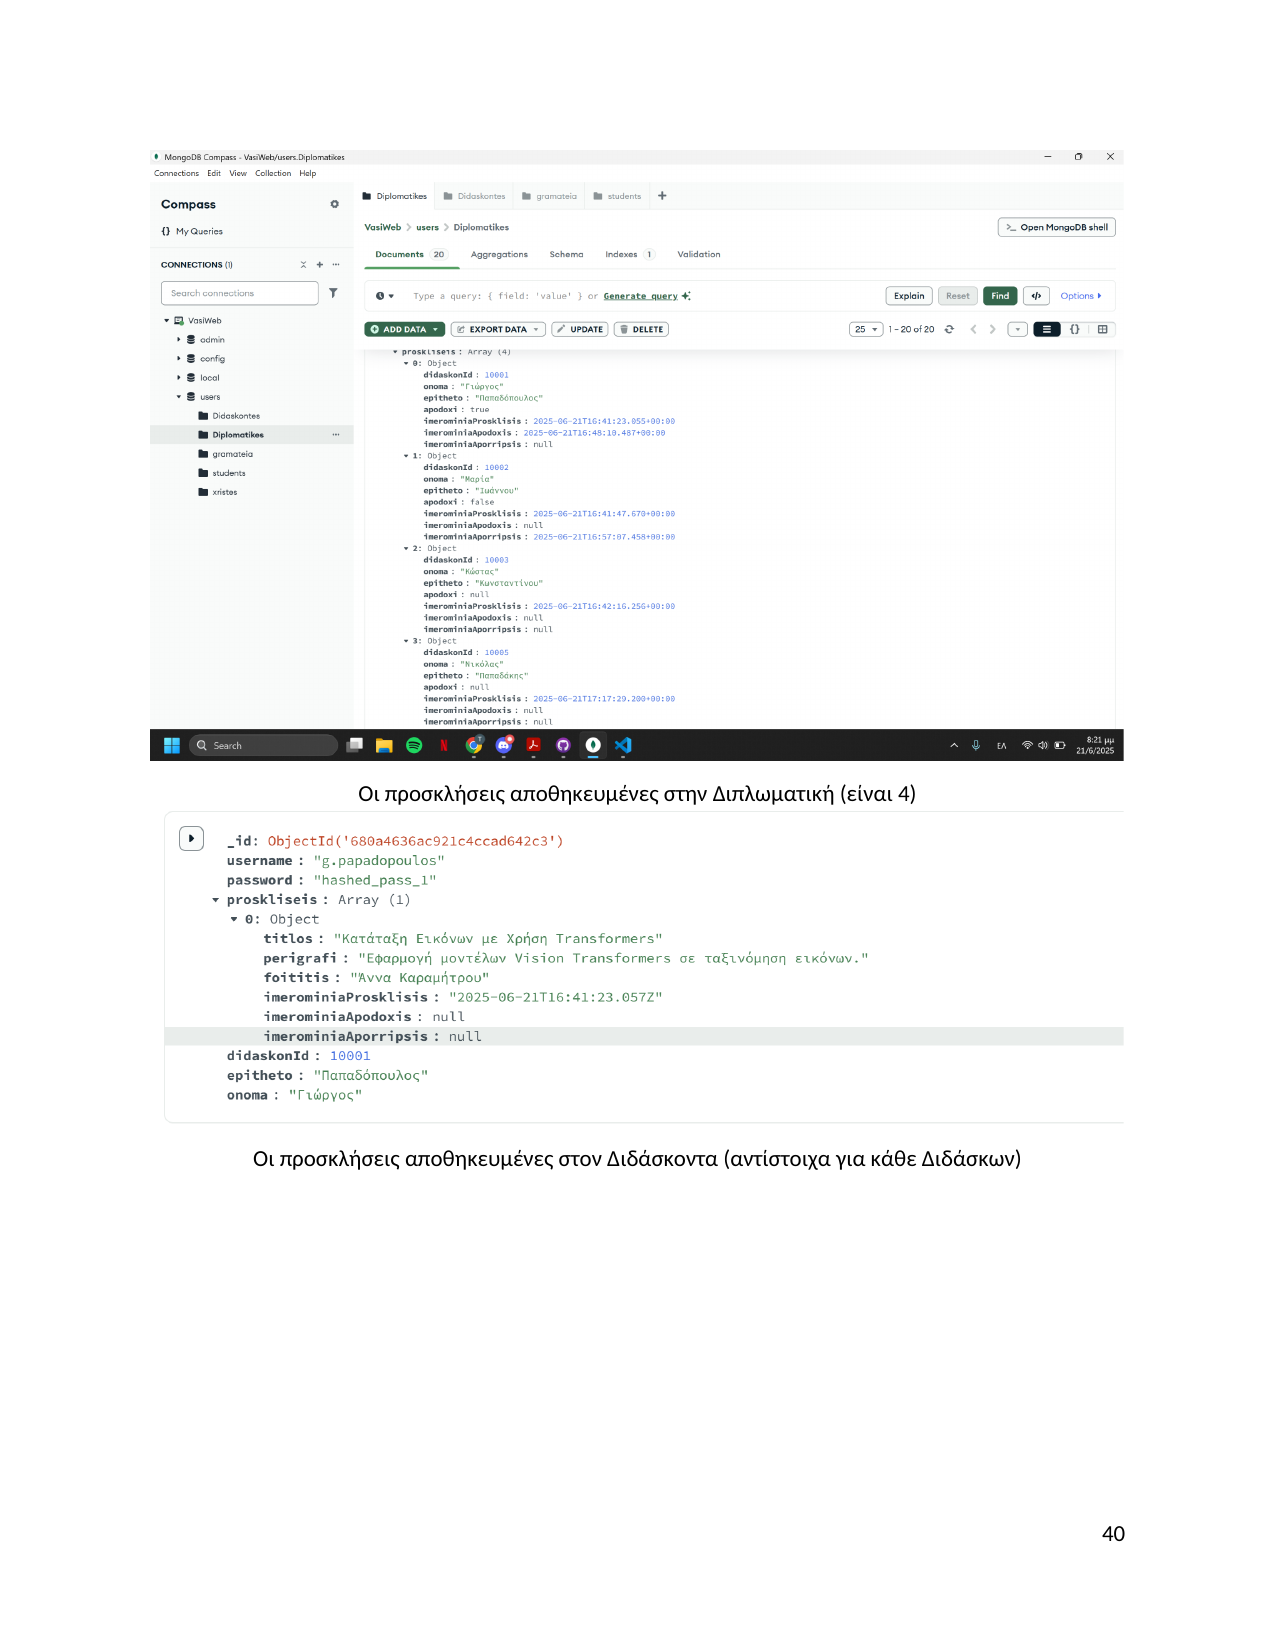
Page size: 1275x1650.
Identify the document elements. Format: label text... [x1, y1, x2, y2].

text Οι προσκλήσεις αποθηκευμένες στον Διδάσκοντα (αντίστοιχα για κάθε Διδάσκων) [150, 1144, 1125, 1172]
picture [150, 150, 1124, 761]
picture [151, 809, 1124, 1126]
